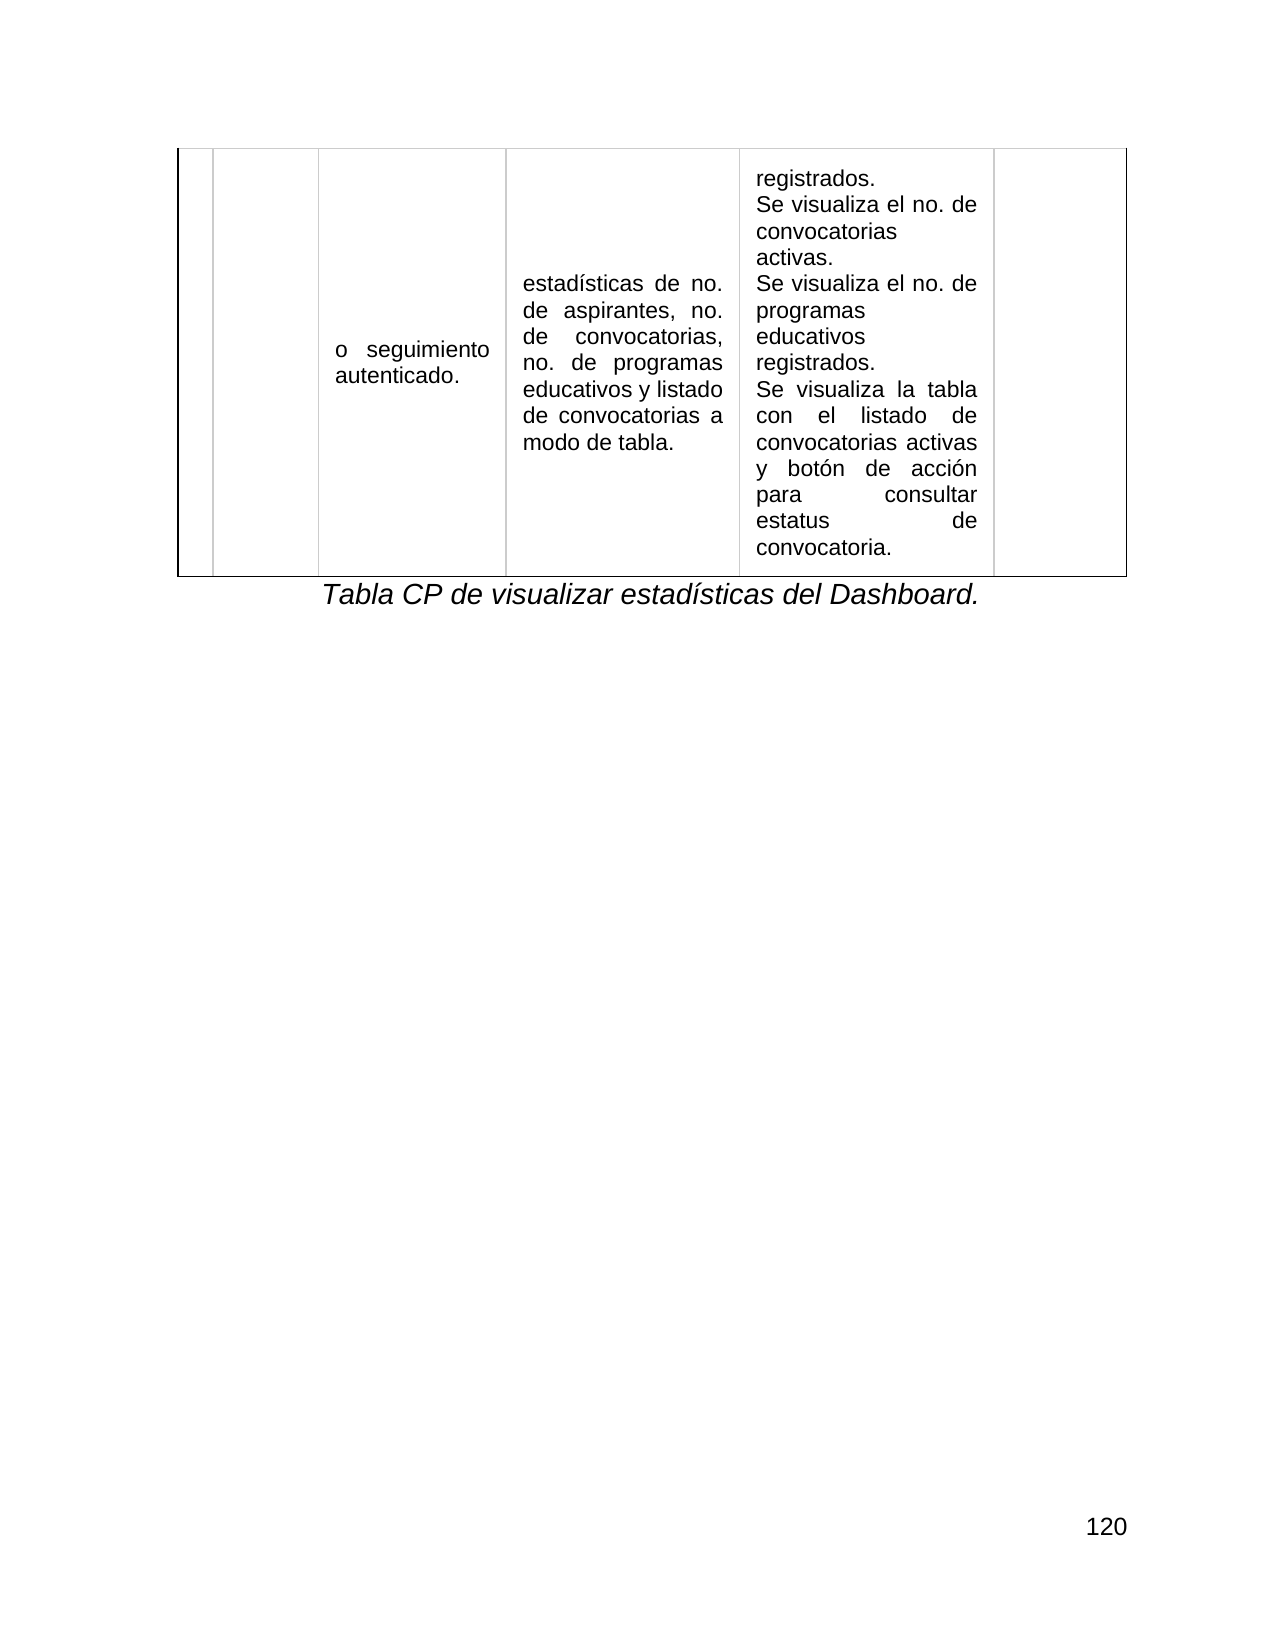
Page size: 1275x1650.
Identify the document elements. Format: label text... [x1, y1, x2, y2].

text Tabla CP de visualizar estadísticas del Dashboard. [177, 577, 1127, 611]
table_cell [740, 149, 993, 576]
table_cell [995, 149, 1126, 576]
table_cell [319, 149, 505, 576]
table_cell 28 [179, 149, 212, 576]
table_cell [214, 149, 318, 576]
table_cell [507, 149, 739, 576]
